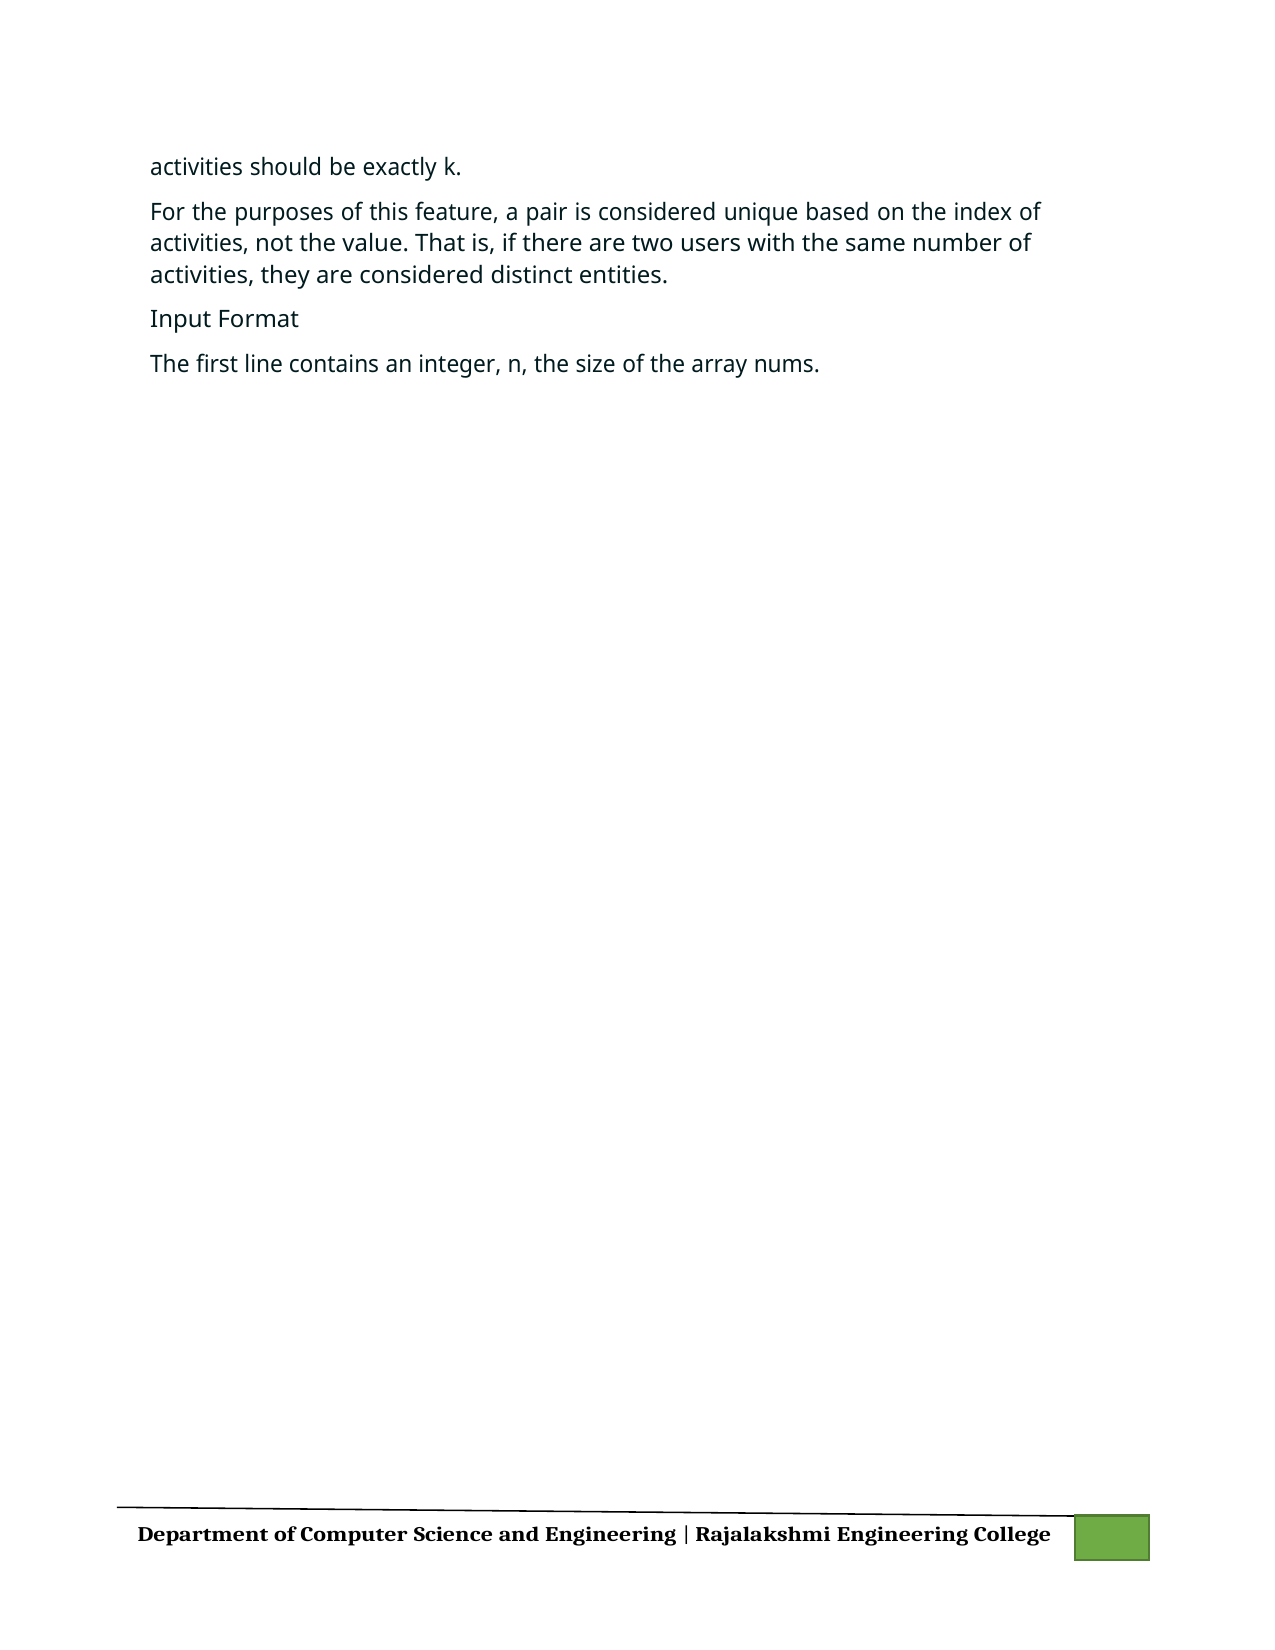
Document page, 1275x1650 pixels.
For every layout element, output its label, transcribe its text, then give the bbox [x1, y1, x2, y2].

text Input Format [150, 302, 1219, 335]
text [150, 150, 1088, 182]
text The first line contains an integer, n, the size of the array nums. [150, 347, 1219, 379]
text For the purposes of this feature, a pair is considered unique based on the index of activities, not the value. That is, if there are two users with the same number of activities, they are considered distinct entities. [150, 194, 1120, 290]
